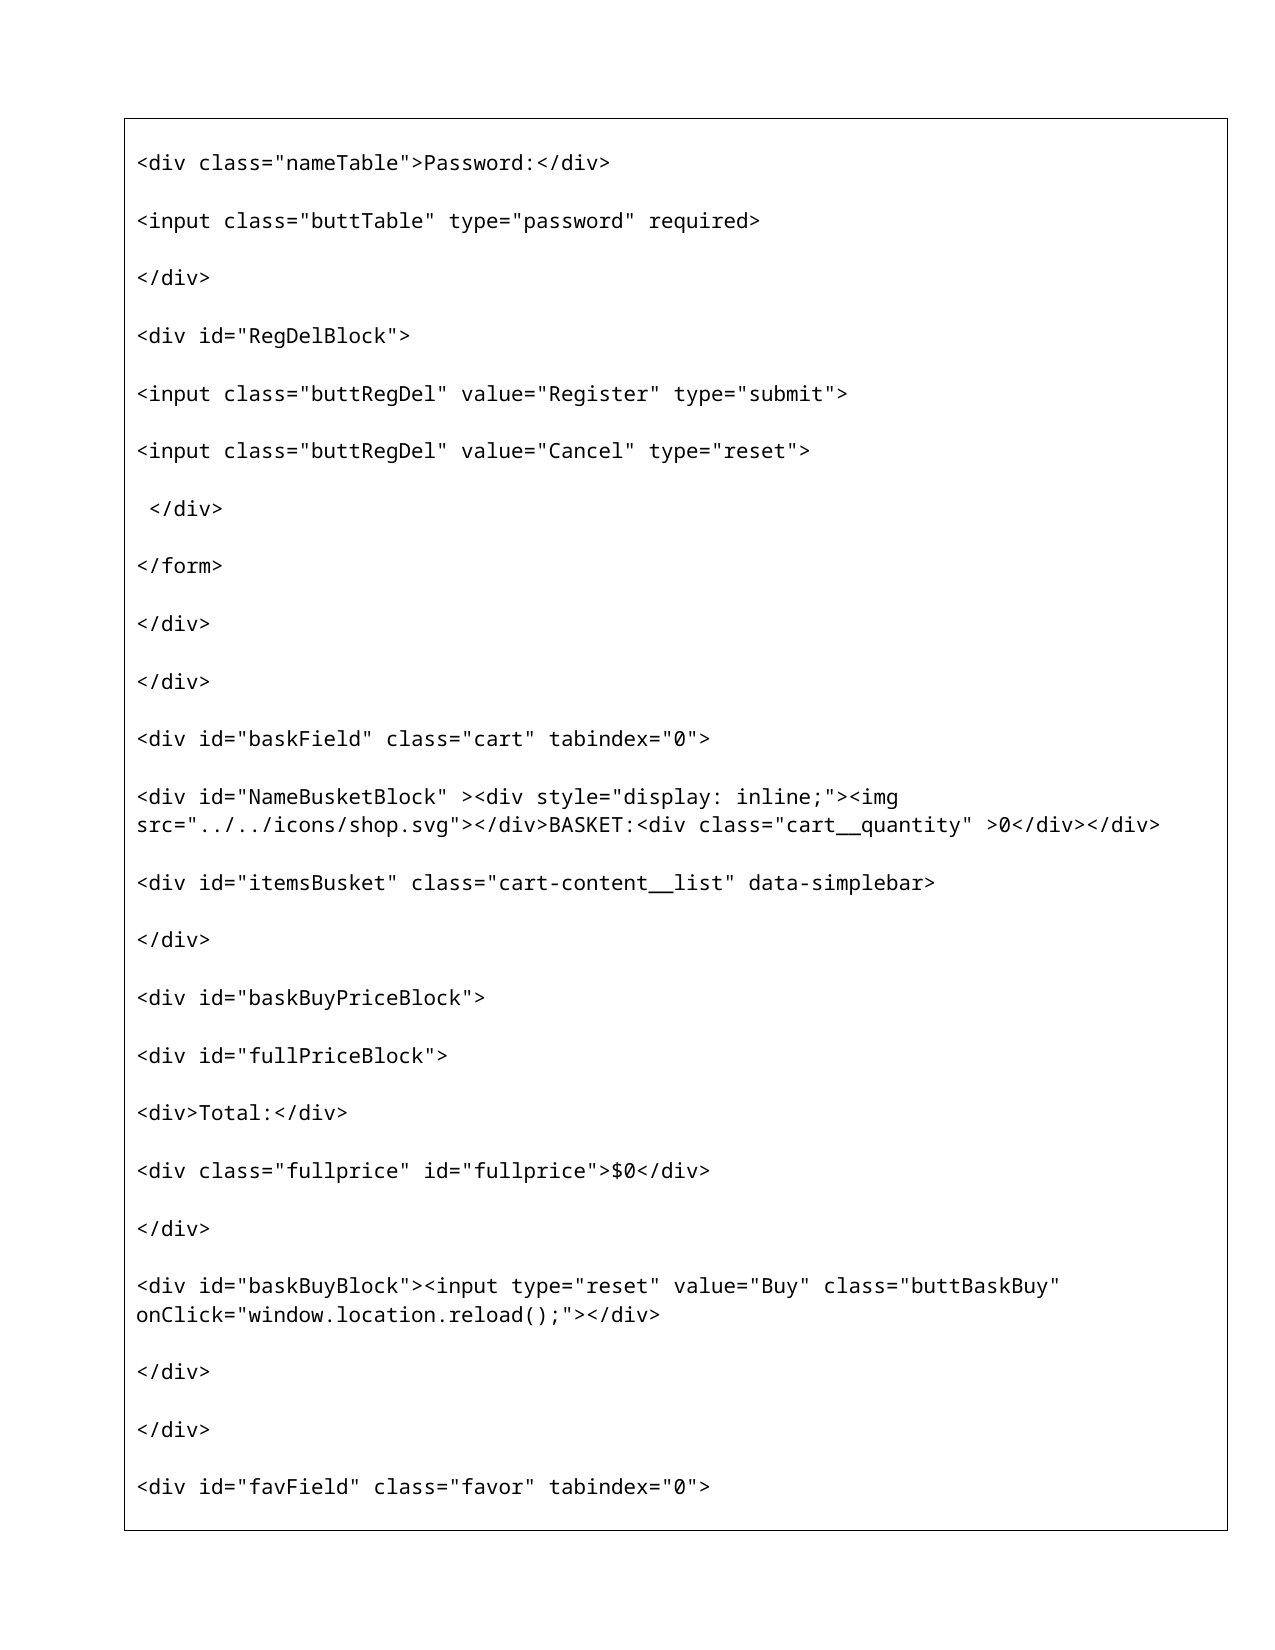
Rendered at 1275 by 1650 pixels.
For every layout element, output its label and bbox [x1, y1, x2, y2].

table_header [125, 119, 1227, 1530]
